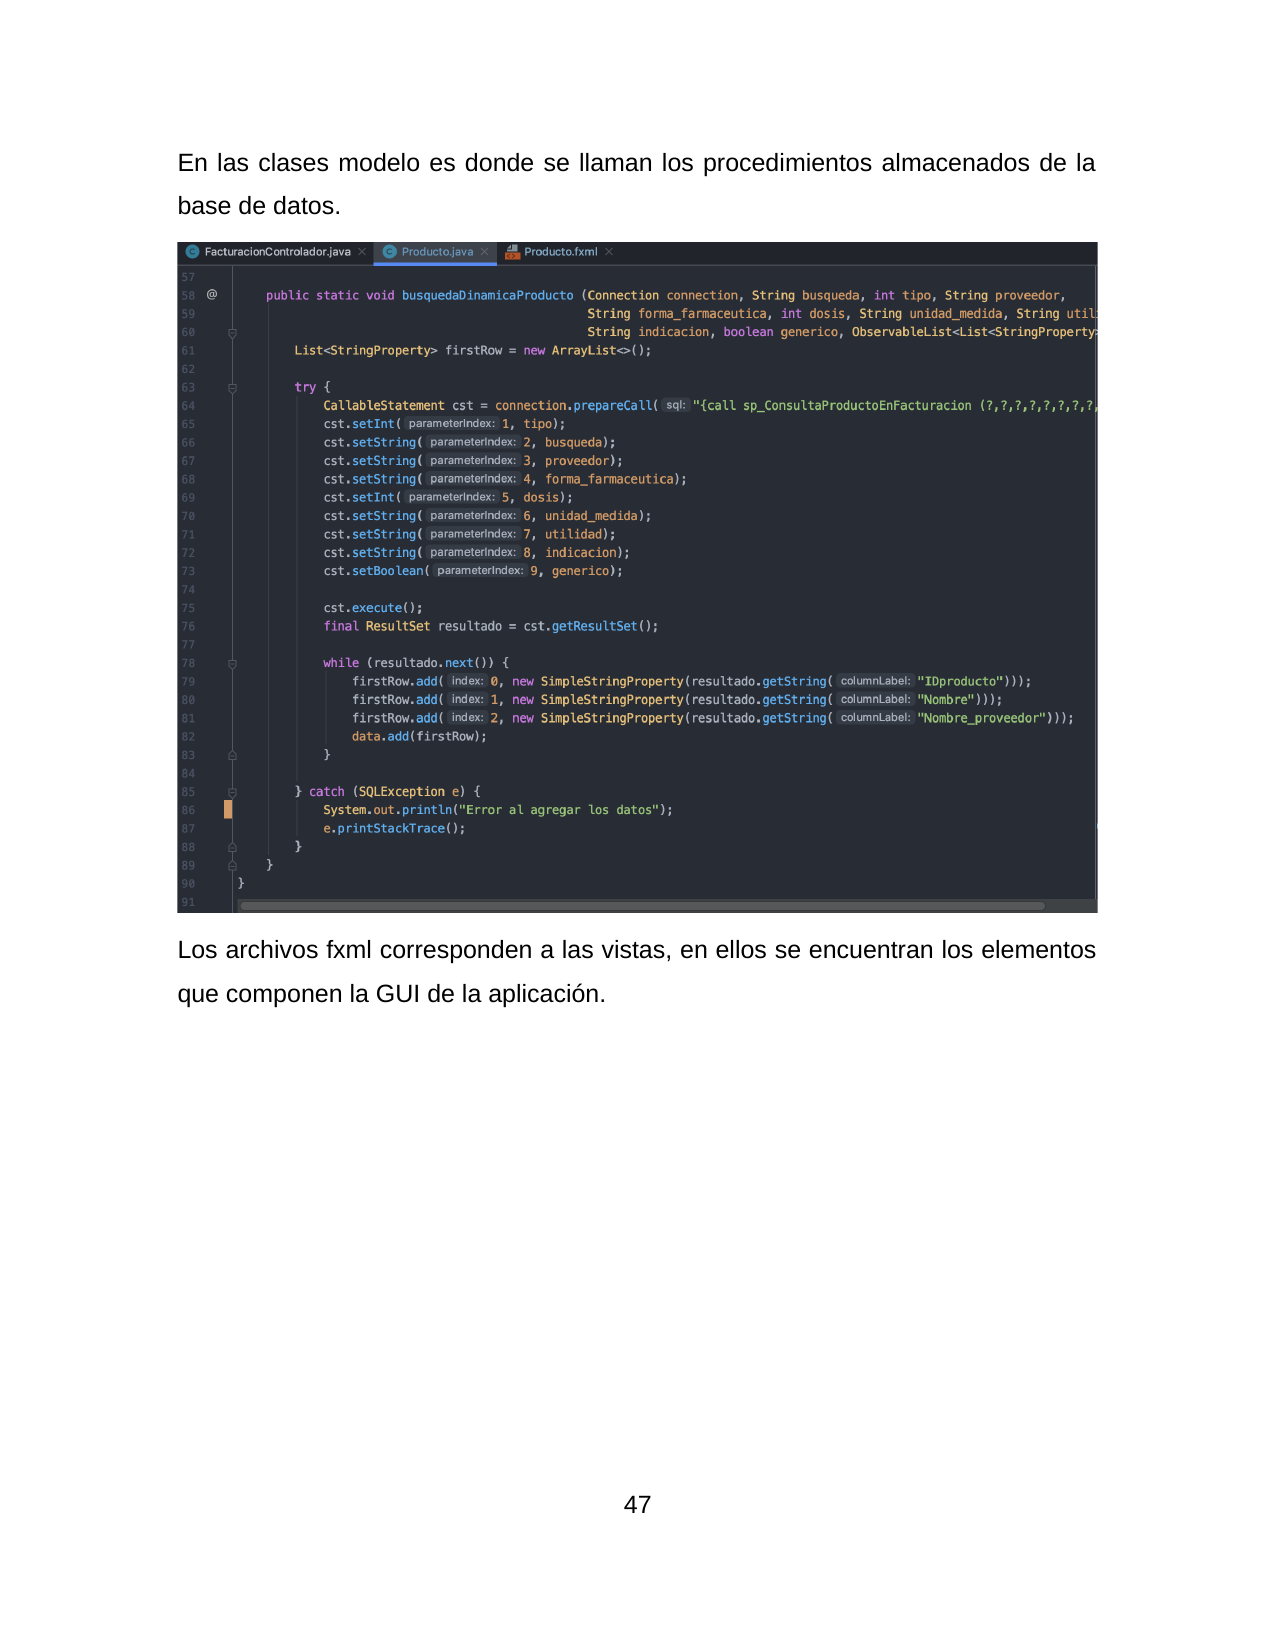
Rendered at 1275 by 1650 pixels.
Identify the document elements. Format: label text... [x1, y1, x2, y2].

text Los archivos fxml corresponden a las vistas, en ellos se encuentran los elementos que componen la GUI de la aplicación. [177, 935, 1098, 1007]
text En las clases modelo es donde se llaman los procedimientos almacenados de la base de datos. [177, 148, 1098, 219]
picture [177, 242, 1098, 913]
